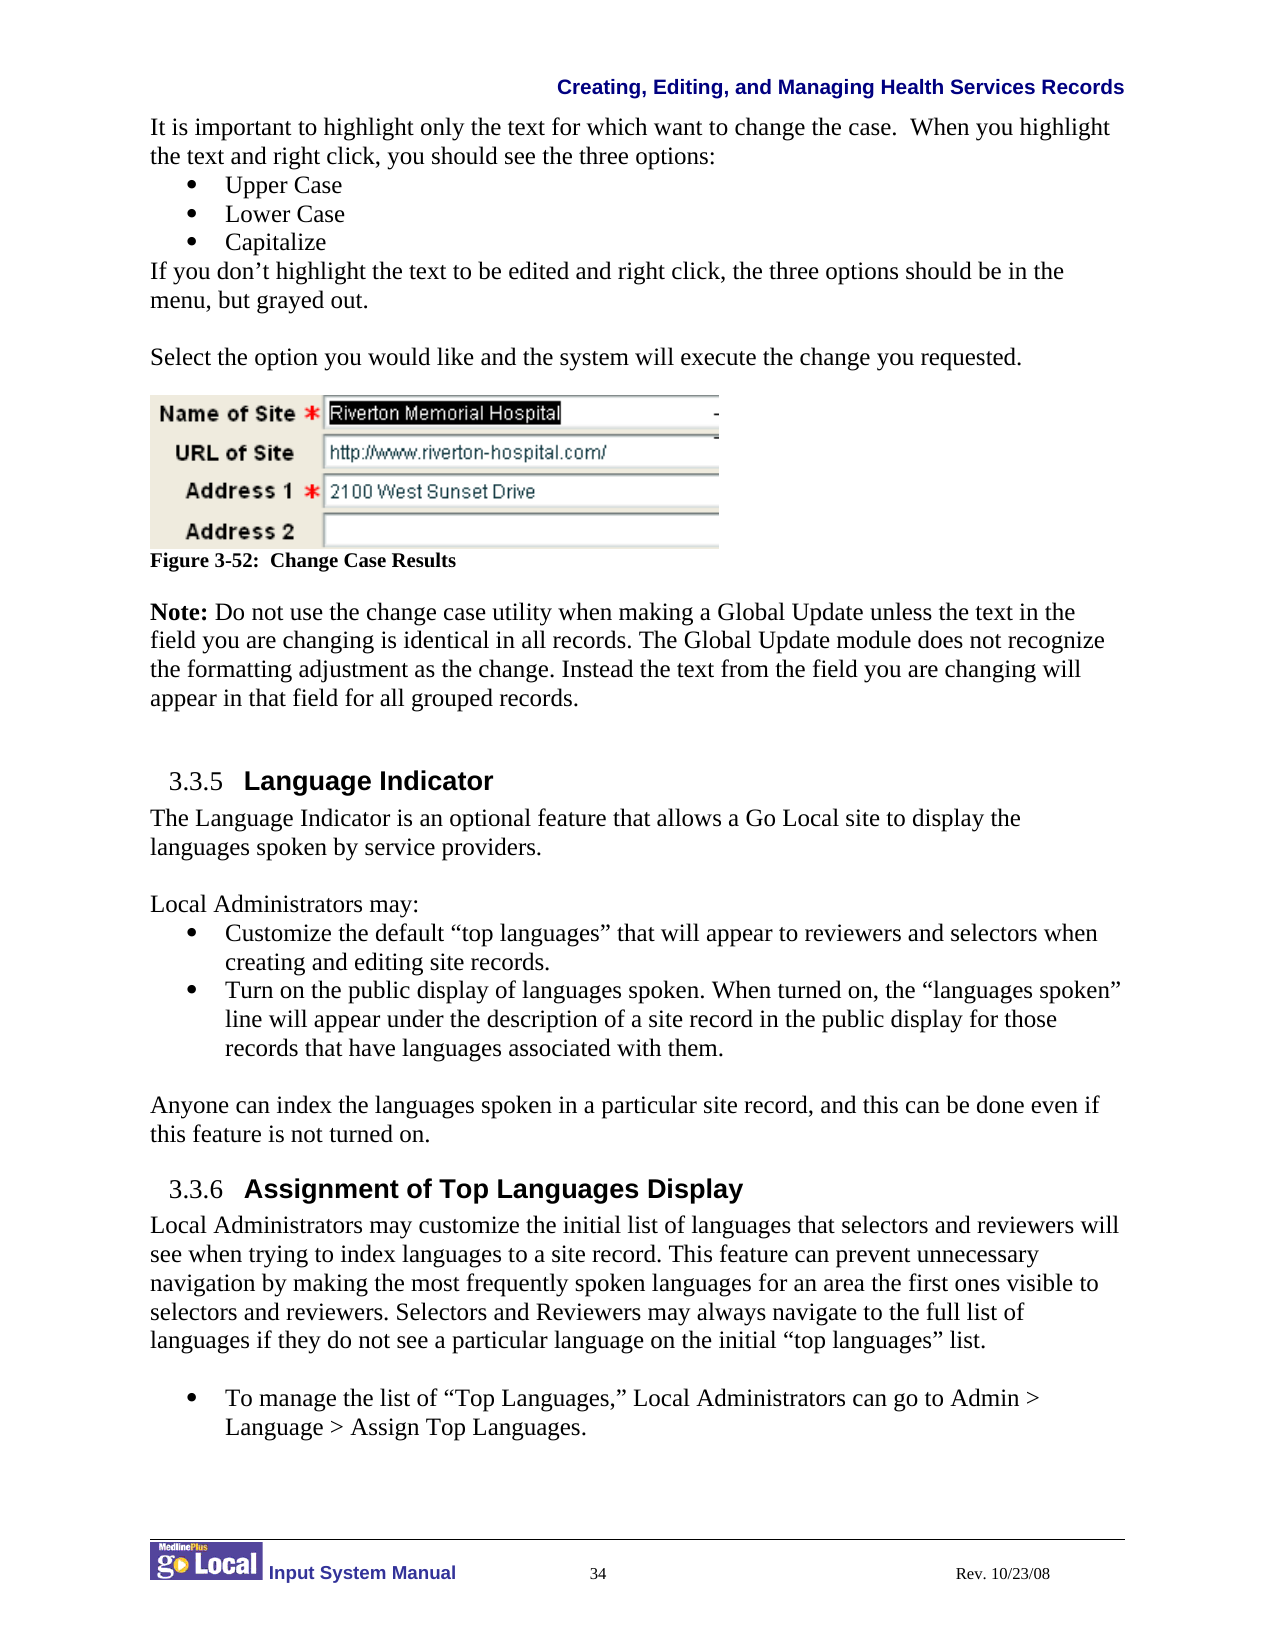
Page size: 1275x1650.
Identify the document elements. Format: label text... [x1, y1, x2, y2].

picture [150, 1542, 263, 1580]
text Select the option you would like and the system will execute the change you requested. [150, 342, 1125, 371]
text Note: Do not use the change case utility when making a Global Update unless the text in the field you are changing is identical in all records. The Global Update module does not recognize the formatting adjustment as the change. Instead the text from the field you are changing will appear in that field for all grouped records. [150, 597, 1125, 712]
text The Language Indicator is an optional feature that allows a Go Local site to display the languages spoken by service providers. [150, 803, 1125, 889]
list Capitalize [187, 227, 1125, 256]
text Local Administrators may: [150, 889, 1125, 918]
text Local Administrators may customize the initial list of languages that selectors and reviewers will see when trying to index languages to a site record. This feature can prevent unnecessary navigation by making the most frequently spoken languages for an area the first ones visible to selectors and reviewers. Selectors and Reviewers may always navigate to the full list of languages if they do not see a particular language on the initial “top languages” list. [150, 1210, 1125, 1354]
text If you don’t highlight the text to be edited and right click, the three options should be in the menu, but grayed out. [150, 256, 1125, 314]
text Anyone can index the languages spoken in a particular site record, and this can be done even if this feature is not turned on. [150, 1090, 1125, 1148]
picture [150, 395, 719, 549]
subtitle Assignment of Top Languages Display [169, 1173, 1125, 1204]
text It is important to highlight only the text for which want to change the case. When you highlight the text and right click, you should see the three options: [150, 112, 1125, 170]
subtitle Language Indicator [169, 765, 1125, 797]
list Customize the default “top languages” that will appear to reviewers and selectors when creating and editing site records. [187, 918, 1125, 975]
list Lower Case [187, 199, 1125, 227]
list Turn on the public display of languages spoken. When turned on, the “languages spoken” line will appear under the description of a site record in the public display for those records that have languages associated with them. [187, 975, 1125, 1062]
list To manage the list of “Top Languages,” Local Administrators can go to Admin > Language > Assign Top Languages. [187, 1383, 1125, 1440]
list Upper Case [187, 170, 1125, 199]
